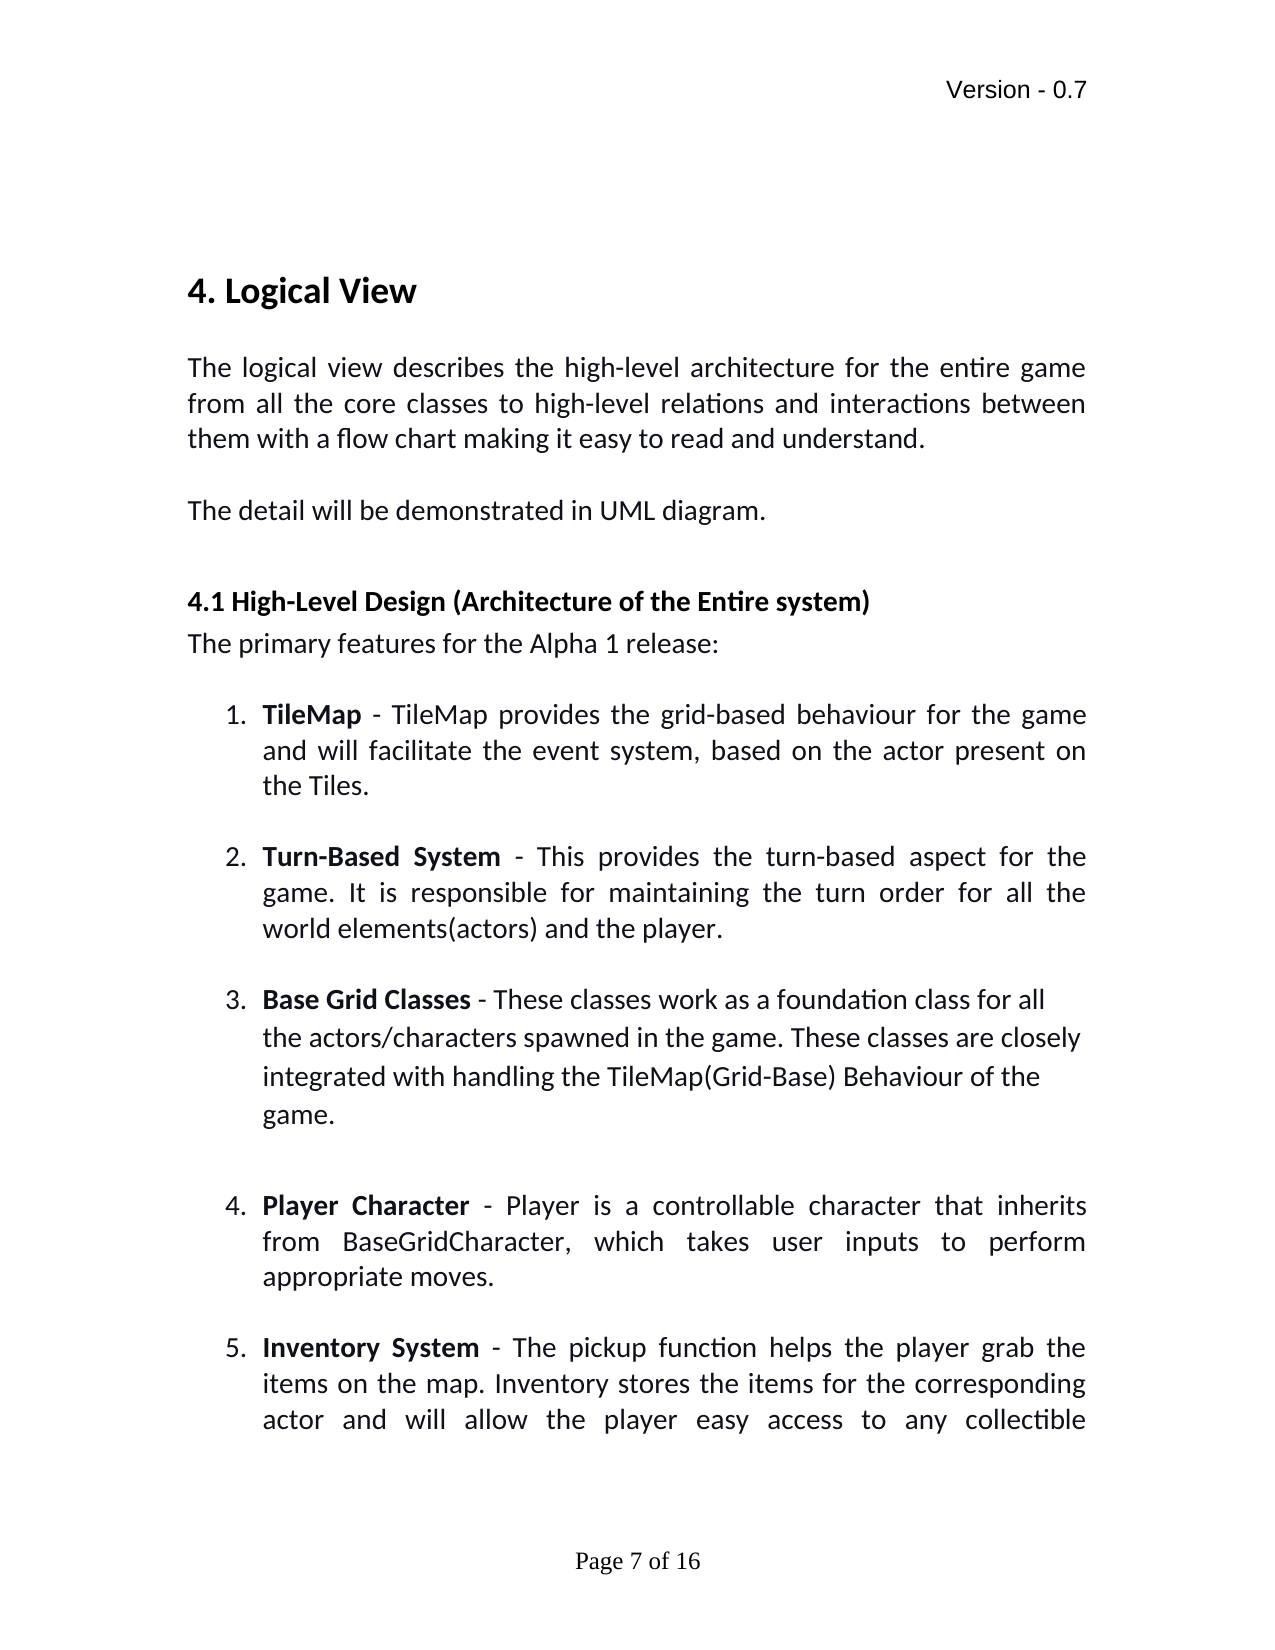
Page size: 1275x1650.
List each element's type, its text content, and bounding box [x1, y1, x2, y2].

text The logical view describes the high-level architecture for the entire game from all the core classes to high-level relations and interactions between them with a flow chart making it easy to read and understand. [187, 349, 1087, 456]
list Turn-Based System - This provides the turn-based aspect for the game. It is responsible for maintaining the turn order for all the world elements(actors) and the player. [225, 838, 1087, 945]
list Player Character - Player is a controllable character that inherits from BaseGridCharacter, which takes user inputs to perform appropriate moves. [225, 1187, 1087, 1294]
list Base Grid Classes - These classes work as a foundation class for all the actors/characters spawned in the game. These classes are closely integrated with handling the TileMap(Grid-Base) Behaviour of the game. [225, 981, 1087, 1132]
text The primary features for the Alpha 1 release: [187, 625, 1087, 660]
list TileMap - TileMap provides the grid-based behaviour for the game and will facilitate the event system, based on the actor present on the Tiles. [225, 696, 1087, 803]
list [225, 1329, 1087, 1436]
subtitle 4.1 High-Level Design (Architecture of the Entire system) [187, 583, 1087, 618]
text The detail will be demonstrated in UML diagram. [187, 492, 1087, 527]
subtitle 4. Logical View [187, 267, 1087, 312]
